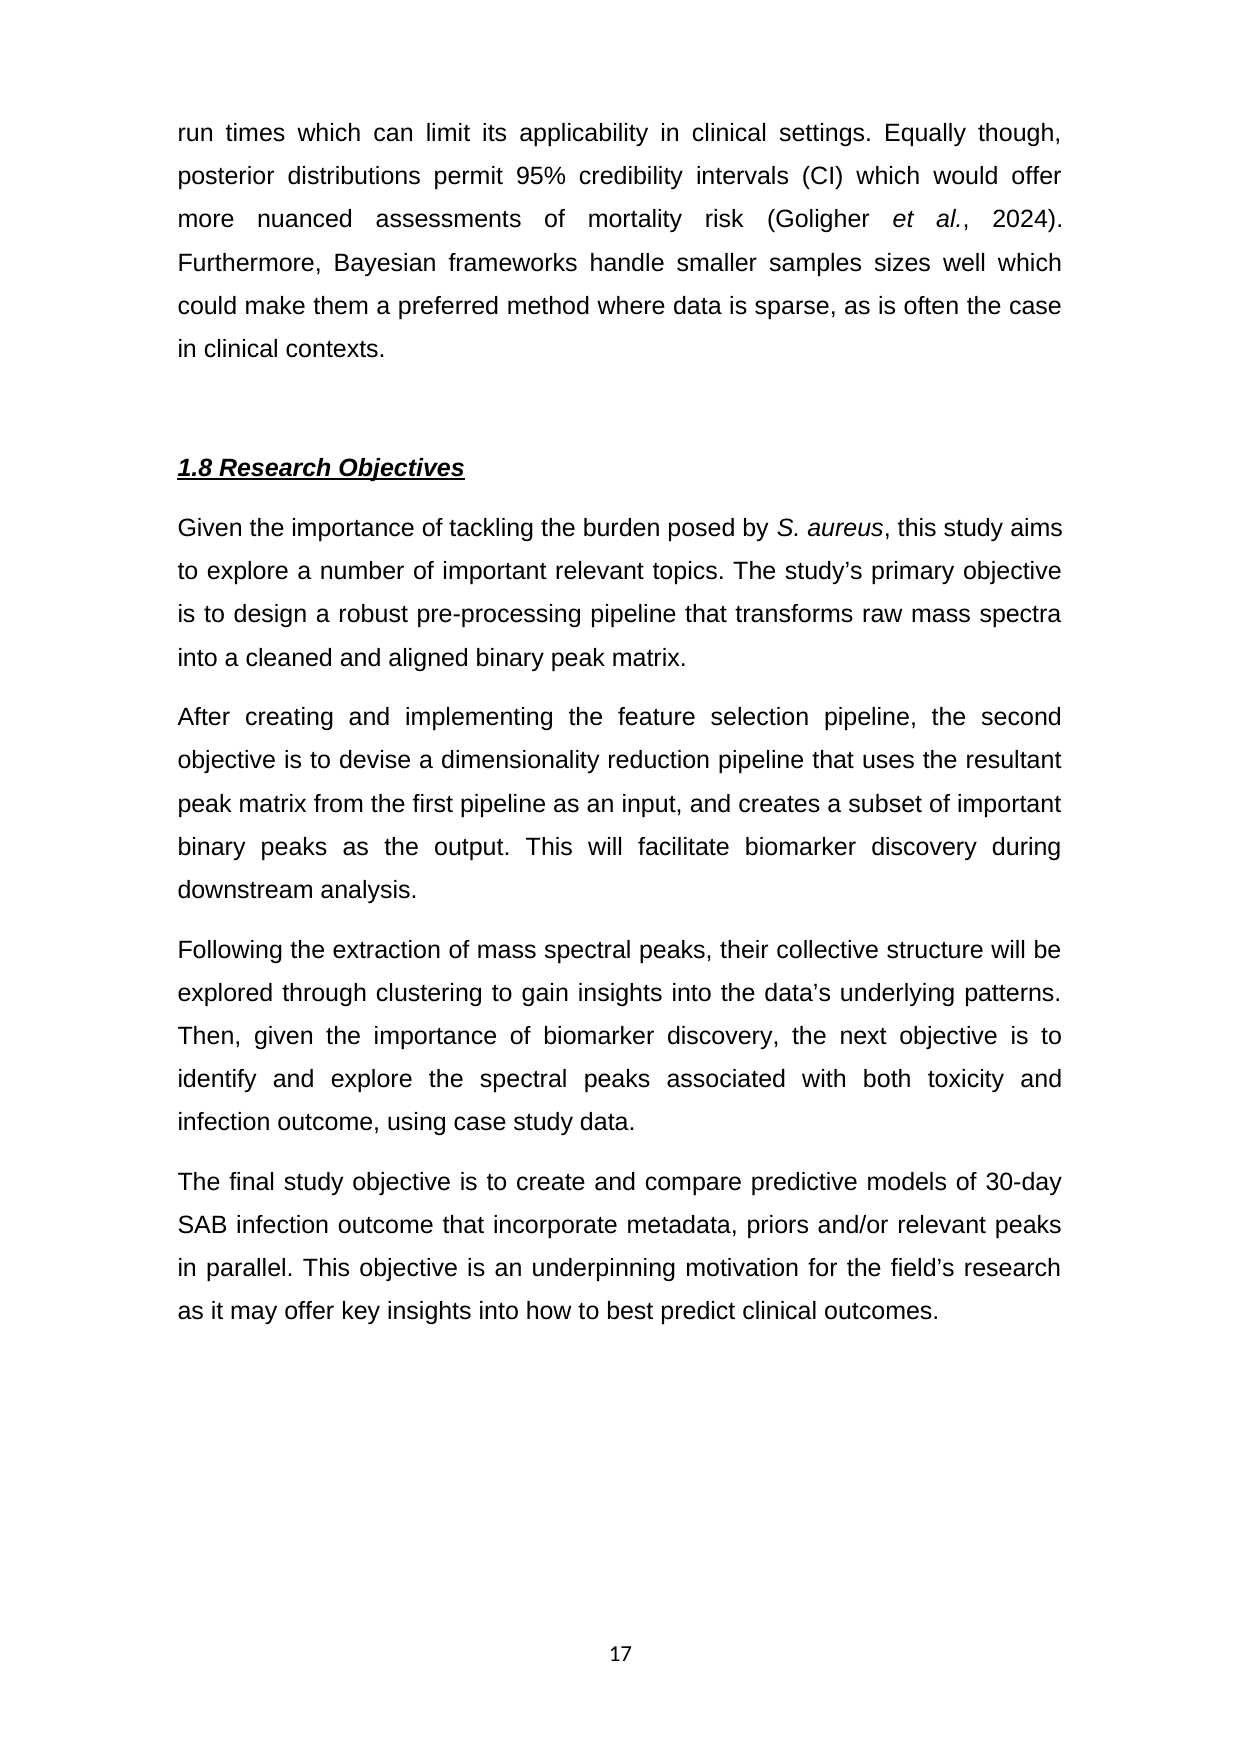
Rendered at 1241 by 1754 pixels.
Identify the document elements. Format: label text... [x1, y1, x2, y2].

subtitle 1.8 Research Objectives [177, 453, 1063, 482]
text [177, 118, 1063, 362]
text After creating and implementing the feature selection pipeline, the second objective is to devise a dimensionality reduction pipeline that uses the resultant peak matrix from the first pipeline as an input, and creates a subset of important binary peaks as the output. This will facilitate biomarker discovery during downstream analysis. [177, 702, 1063, 903]
text The final study objective is to create and compare predictive models of 30-day SAB infection outcome that incorporate metadata, priors and/or relevant peaks in parallel. This objective is an underpinning motivation for the field’s research as it may offer key insights into how to best predict clinical outcomes. [177, 1167, 1063, 1325]
text Given the importance of tackling the burden posed by S. aureus, this study aims to explore a number of important relevant topics. The study’s primary objective is to design a robust pre-processing pipeline that transforms raw mass spectra into a cleaned and aligned binary peak matrix. [177, 513, 1063, 671]
text Following the extraction of mass spectral peaks, their collective structure will be explored through clustering to gain insights into the data’s underlying patterns. Then, given the importance of biomarker discovery, the next objective is to identify and explore the spectral peaks associated with both toxicity and infection outcome, using case study data. [177, 934, 1063, 1136]
